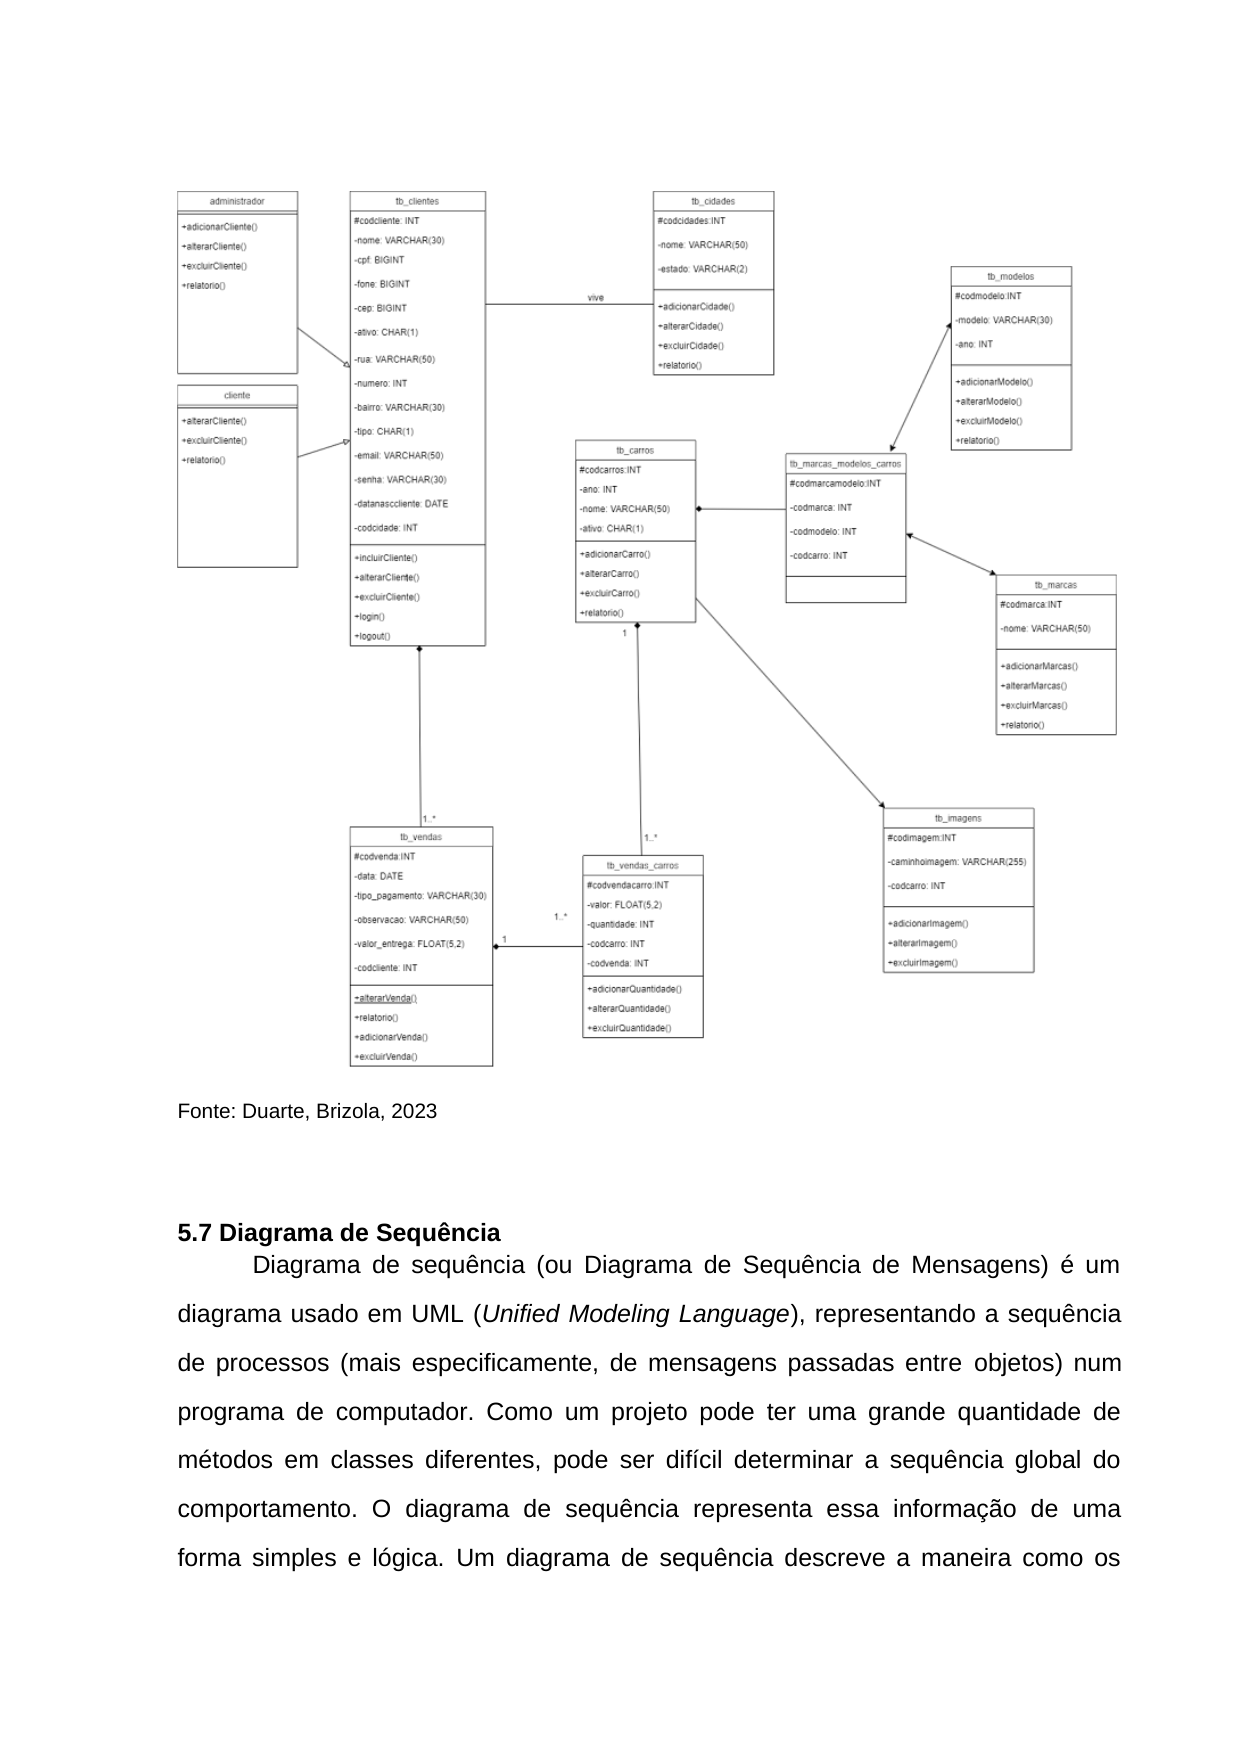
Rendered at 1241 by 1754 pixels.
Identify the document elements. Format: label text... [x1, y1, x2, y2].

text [177, 1248, 1122, 1573]
subtitle 5.7 Diagrama de Sequência [177, 1216, 1122, 1248]
text Fonte: Duarte, Brizola, 2023 [177, 1094, 1122, 1127]
picture [177, 191, 1117, 1069]
